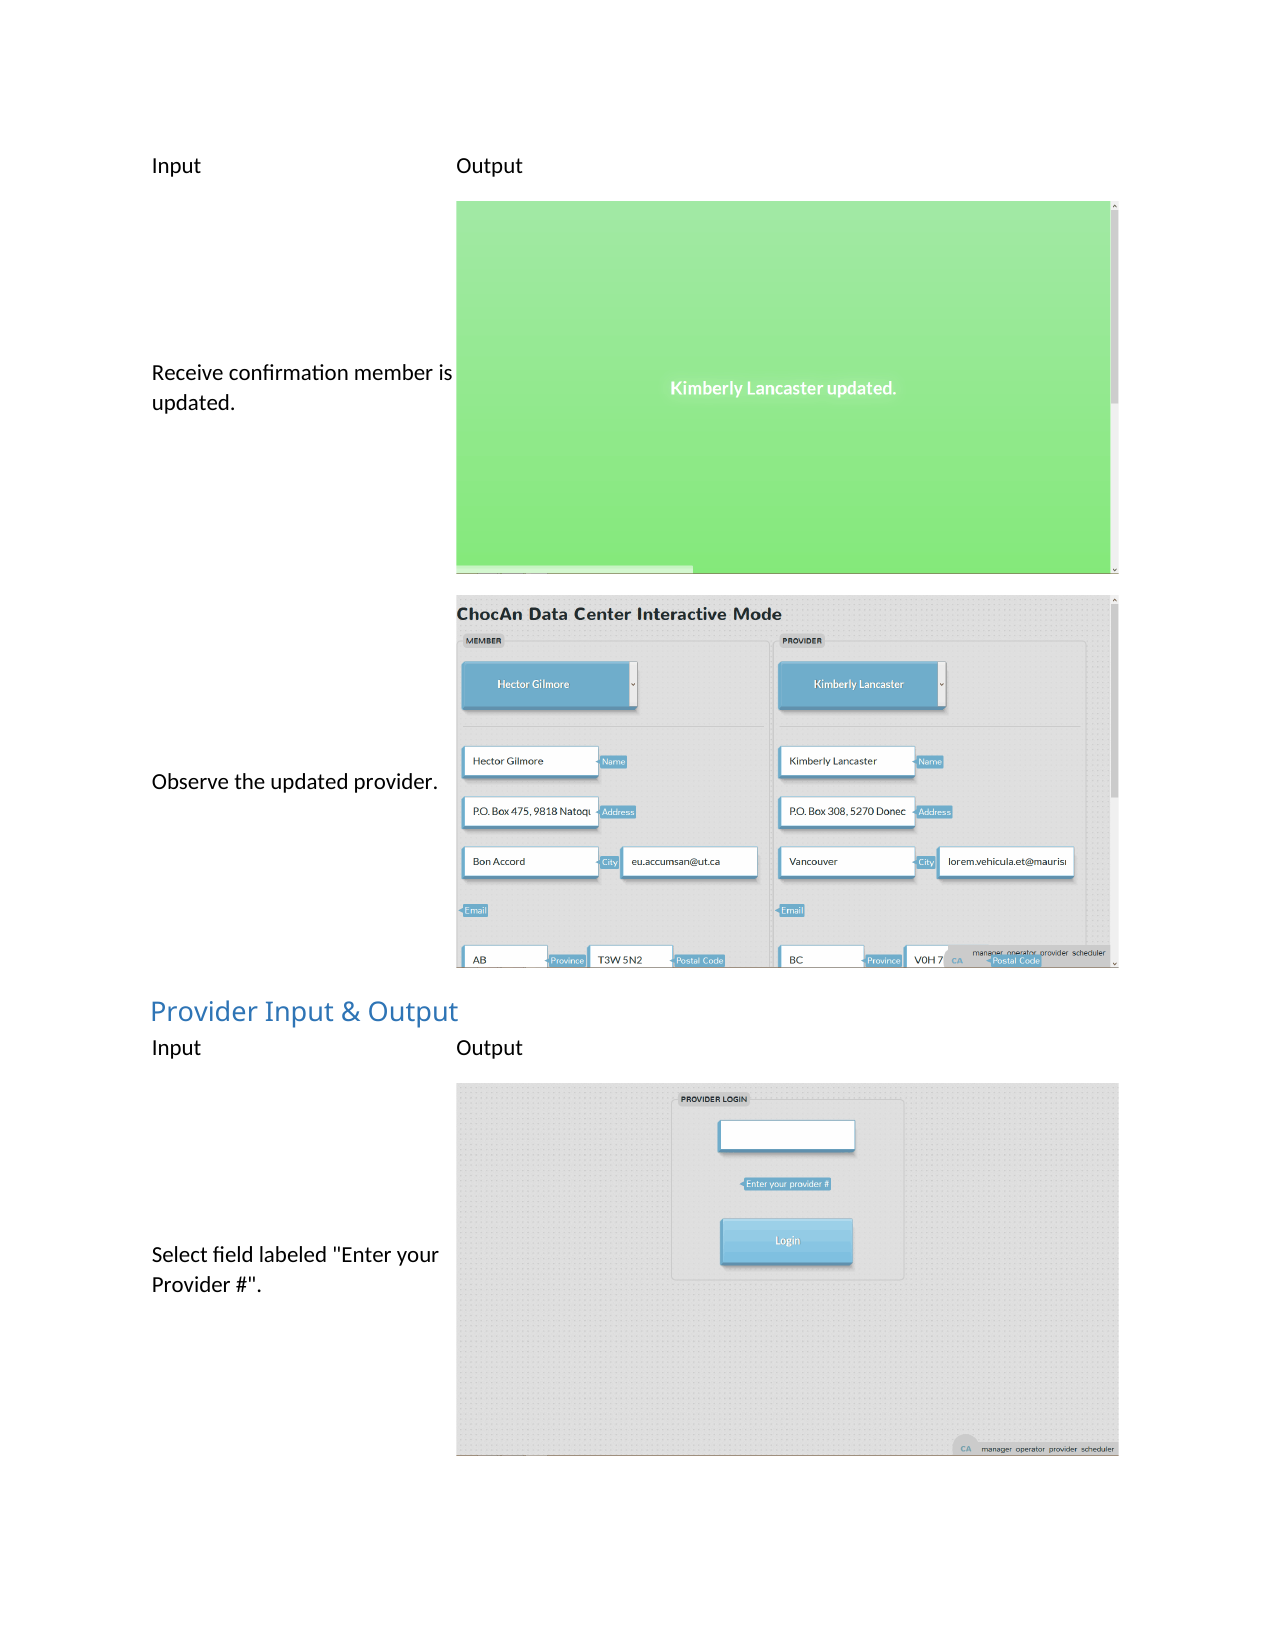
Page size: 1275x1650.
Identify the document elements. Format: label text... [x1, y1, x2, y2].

subtitle Provider Input & Output [150, 992, 1125, 1029]
table_cell [455, 200, 1125, 594]
picture [456, 1083, 1119, 1456]
table_cell [455, 1082, 1125, 1476]
table_header Input [150, 150, 455, 200]
table_cell Observe the updated provider. [150, 594, 455, 988]
table_header Output [455, 1032, 1125, 1082]
table_header Input [150, 1032, 455, 1082]
table_cell [455, 594, 1125, 988]
table_cell Select field labeled "Enter your Provider #". [150, 1082, 455, 1476]
picture [456, 201, 1119, 574]
table_cell Receive confirmation member is updated. [150, 200, 455, 594]
picture [456, 595, 1119, 968]
table_header Output [455, 150, 1125, 200]
